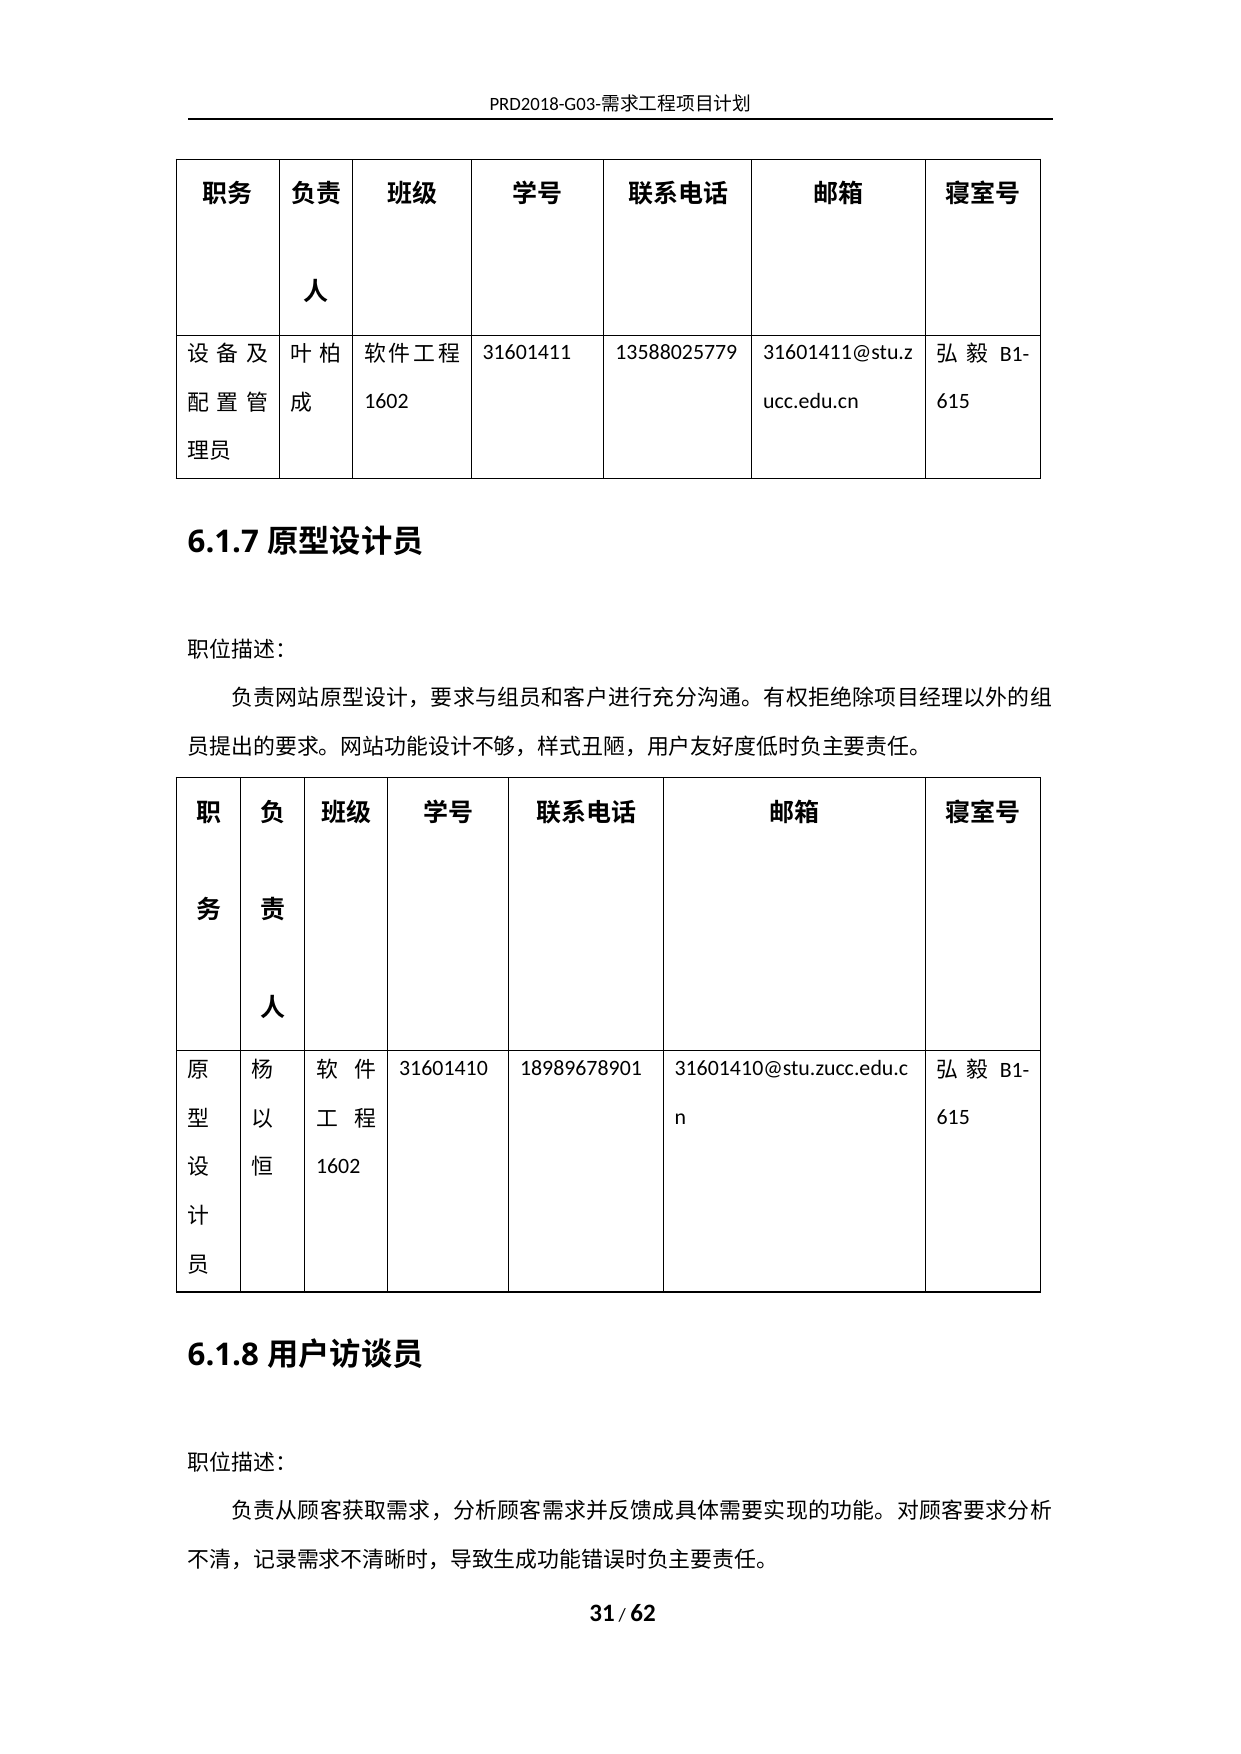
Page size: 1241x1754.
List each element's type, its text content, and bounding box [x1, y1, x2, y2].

table_header 职务 [177, 160, 279, 334]
text 负责从顾客获取需求，分析顾客需求并反馈成具体需要实现的功能。对顾客要求分析不清，记录需求不清晰时，导致生成功能错误时负主要责任。 [187, 1493, 1053, 1574]
table_header 邮箱 [752, 160, 925, 334]
table_header 学号 [472, 160, 603, 334]
table_header 负责人 [280, 160, 352, 334]
table_header 职务 [177, 778, 240, 1050]
table_cell 弘毅B1-615 [926, 336, 1040, 478]
table_cell 31601410@stu.zucc.edu.cn [664, 1051, 925, 1291]
table_cell 软件工程1602 [305, 1051, 387, 1291]
table_header 寝室号 [926, 160, 1040, 334]
table_header 邮箱 [664, 778, 925, 1050]
subtitle 6.1.8 用户访谈员 [187, 1319, 1053, 1384]
table_cell 弘毅B1-615 [926, 1051, 1040, 1291]
table_cell 31601411 [472, 336, 603, 478]
text 负责网站原型设计，要求与组员和客户进行充分沟通。有权拒绝除项目经理以外的组员提出的要求。网站功能设计不够，样式丑陋，用户友好度低时负主要责任。 [187, 680, 1053, 761]
table_cell 31601411@stu.zucc.edu.cn [752, 336, 925, 478]
table_cell 杨以恒 [241, 1051, 304, 1291]
text 职位描述： [187, 631, 1053, 664]
table_cell 软件工程1602 [353, 336, 471, 478]
table_cell 原型设计员 [177, 1051, 240, 1291]
table_cell 18989678901 [509, 1051, 663, 1291]
table_cell 设备及配置管理员 [177, 336, 279, 478]
table_cell 31601410 [388, 1051, 508, 1291]
table_header 寝室号 [926, 778, 1040, 1050]
table_header 班级 [353, 160, 471, 334]
table_cell 叶柏成 [280, 336, 352, 478]
table_header 联系电话 [604, 160, 751, 334]
table_header 班级 [305, 778, 387, 1050]
table_header 负责人 [241, 778, 304, 1050]
table_header 联系电话 [509, 778, 663, 1050]
text 职位描述： [187, 1445, 1053, 1477]
table_cell 13588025779 [604, 336, 751, 478]
subtitle 6.1.7 原型设计员 [187, 506, 1053, 571]
table_header 学号 [388, 778, 508, 1050]
